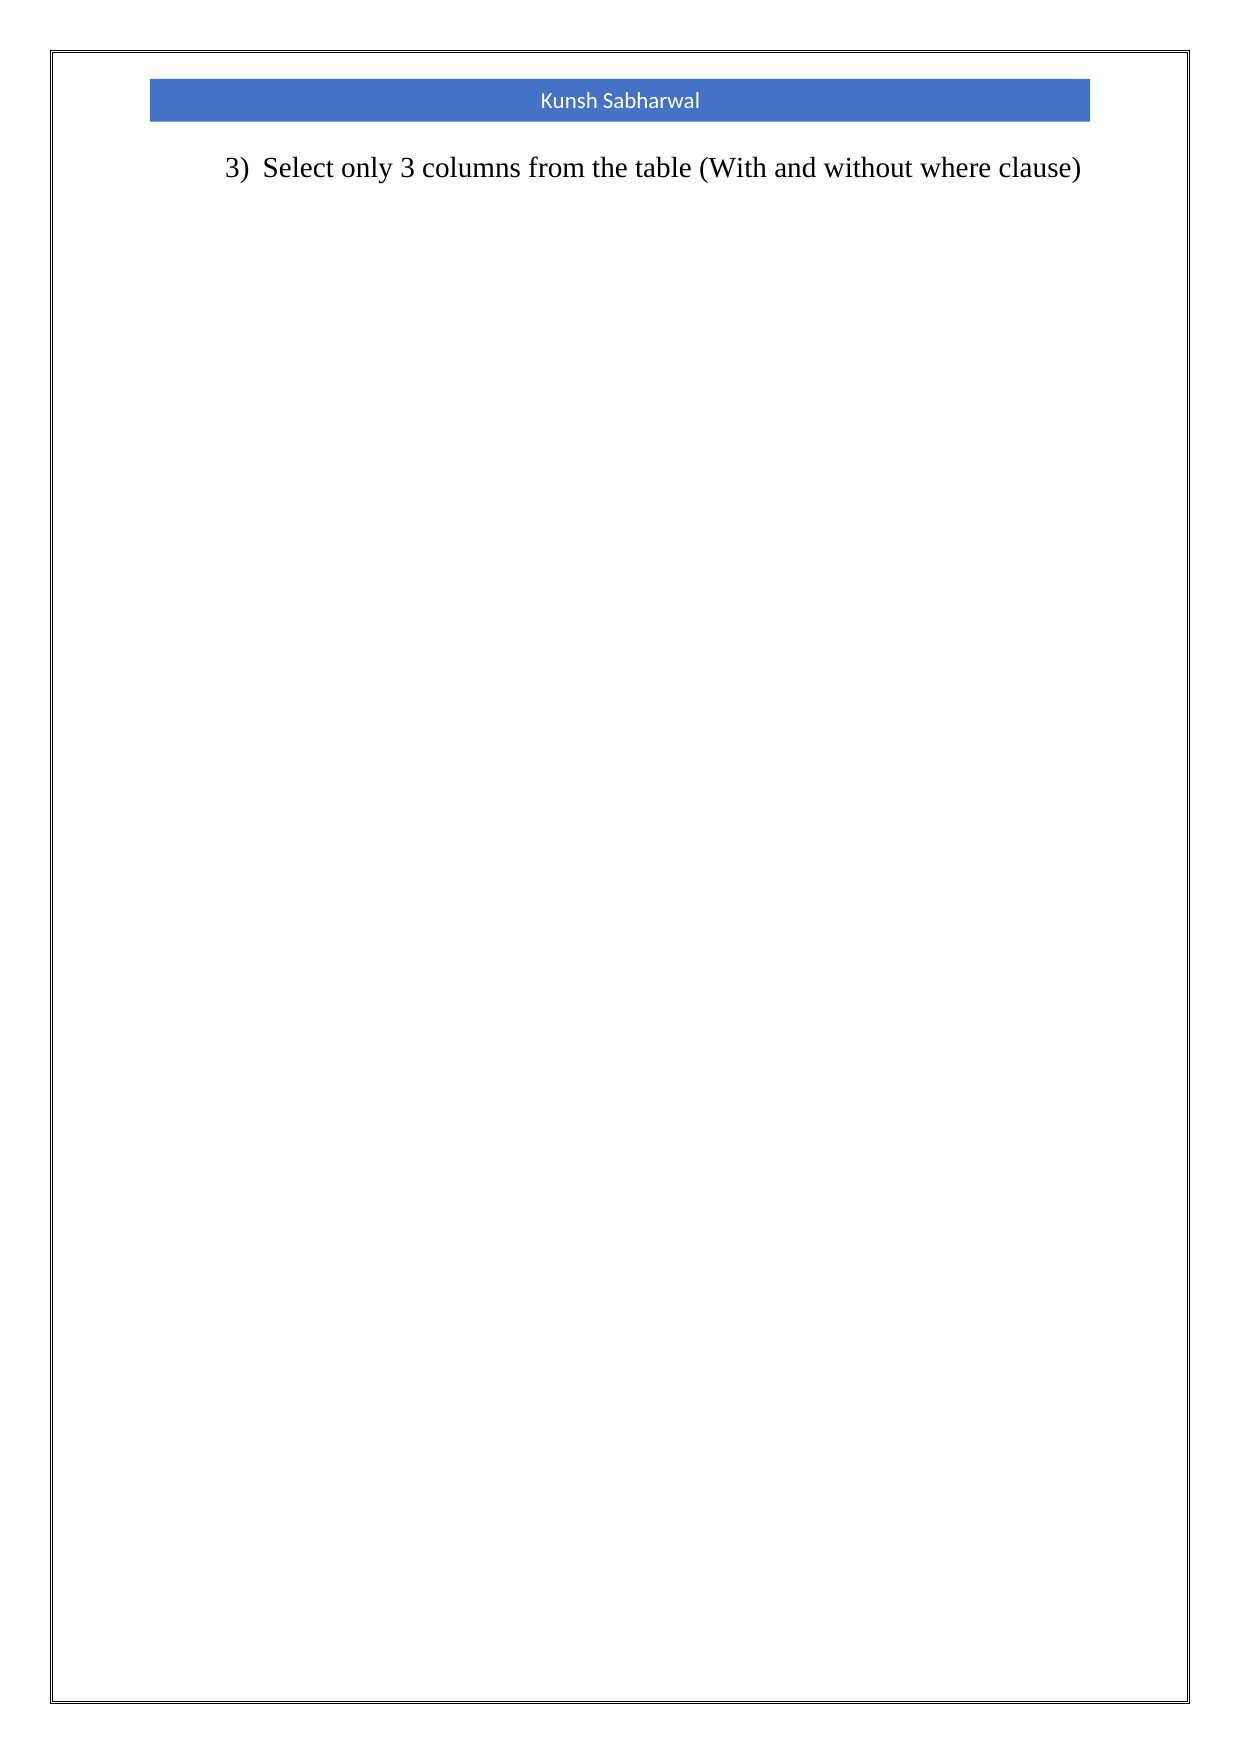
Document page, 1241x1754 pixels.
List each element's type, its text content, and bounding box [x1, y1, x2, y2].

list Select only 3 columns from the table (With and without where clause) [225, 150, 1090, 183]
